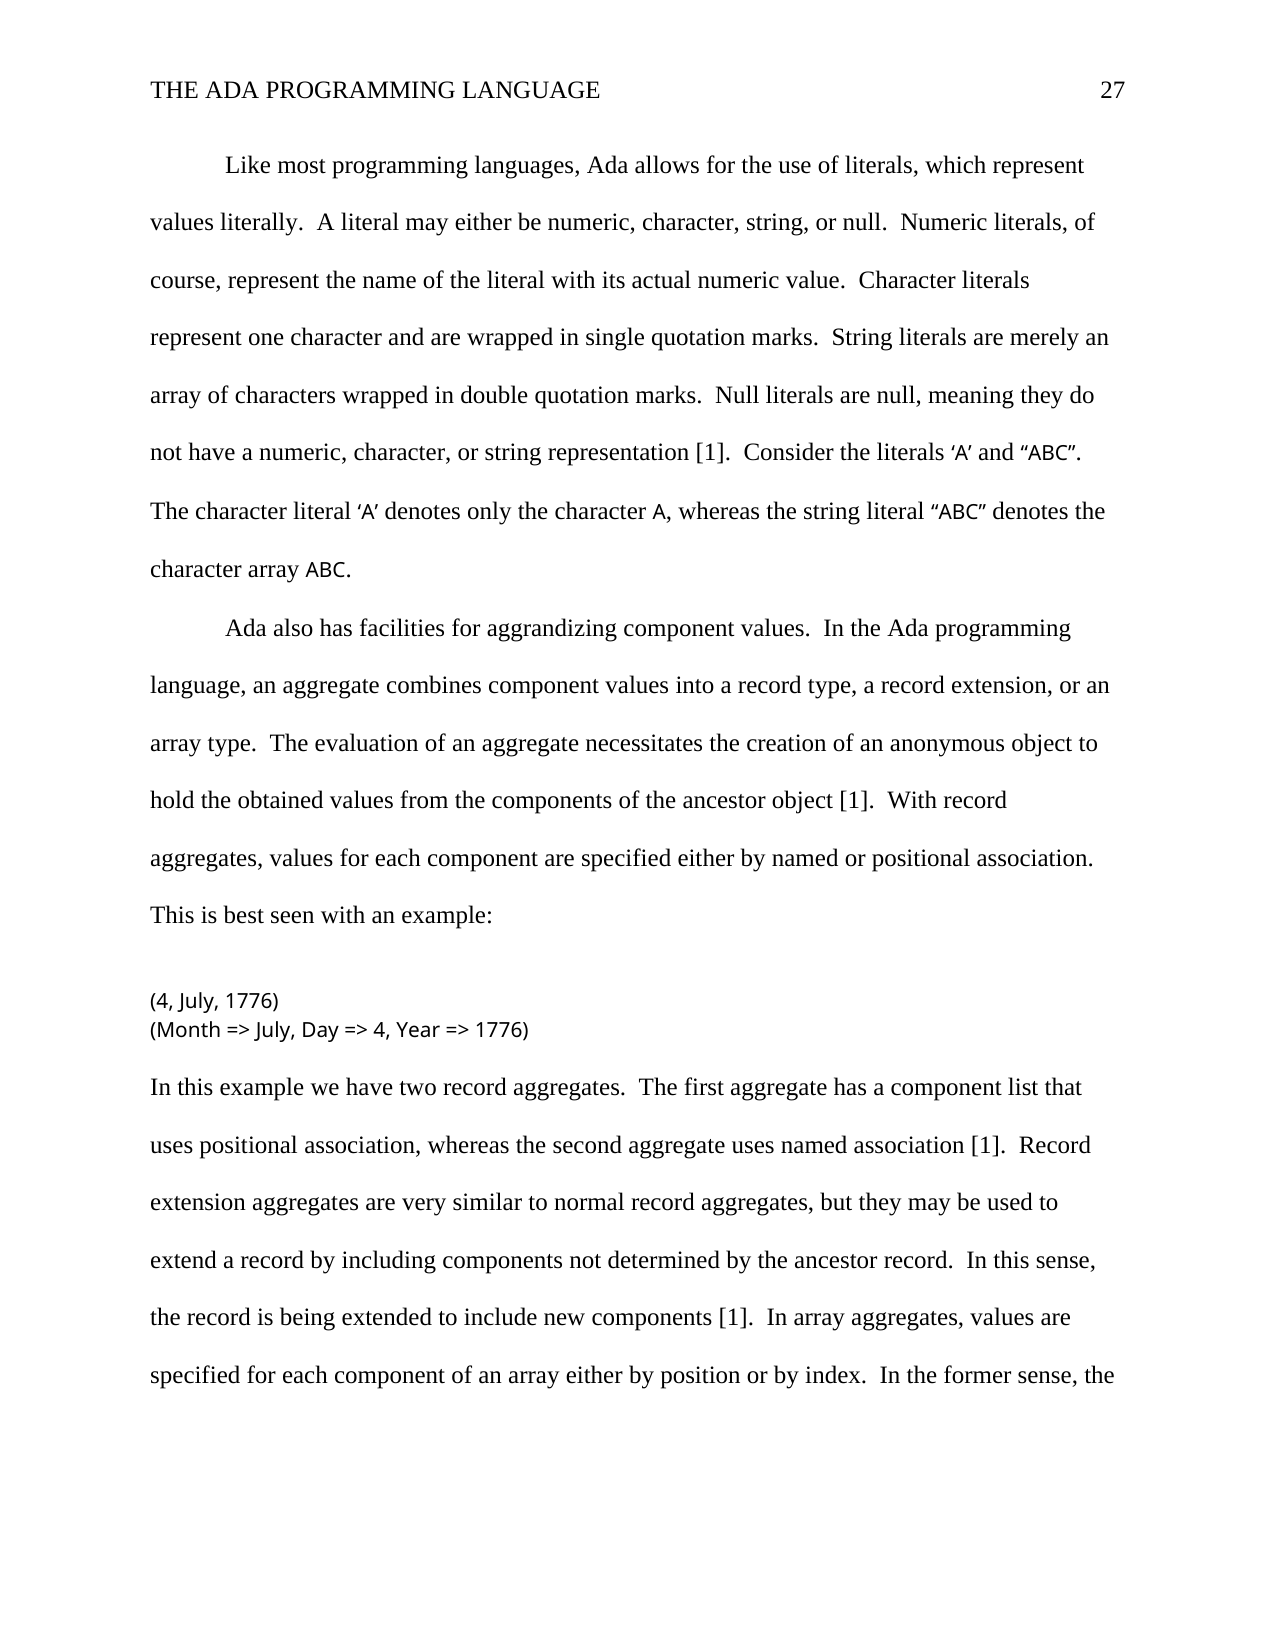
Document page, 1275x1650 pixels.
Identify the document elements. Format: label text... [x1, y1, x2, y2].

text (4, July, 1776) [150, 987, 1125, 1015]
text Like most programming languages, Ada allows for the use of literals, which represent values literally. A literal may either be numeric, character, string, or null. Numeric literals, of course, represent the name of the literal with its actual numeric value. Character literals represent one character and are wrapped in single quotation marks. String literals are merely an array of characters wrapped in double quotation marks. Null literals are null, meaning they do not have a numeric, character, or string representation [1]. Consider the literals ‘A’ and “ABC”. The character literal ‘A’ denotes only the character A, whereas the string literal “ABC” denotes the character array ABC. [150, 150, 1125, 583]
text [150, 1072, 1125, 1388]
text (Month => July, Day => 4, Year => 1776) [150, 1015, 1125, 1043]
text Ada also has facilities for aggrandizing component values. In the Ada programming language, an aggregate combines component values into a record type, a record extension, or an array type. The evaluation of an aggregate necessitates the creation of an anonymous object to hold the obtained values from the components of the ancestor object [1]. With record aggregates, values for each component are specified either by named or positional association. This is best seen with an example: [150, 613, 1125, 929]
